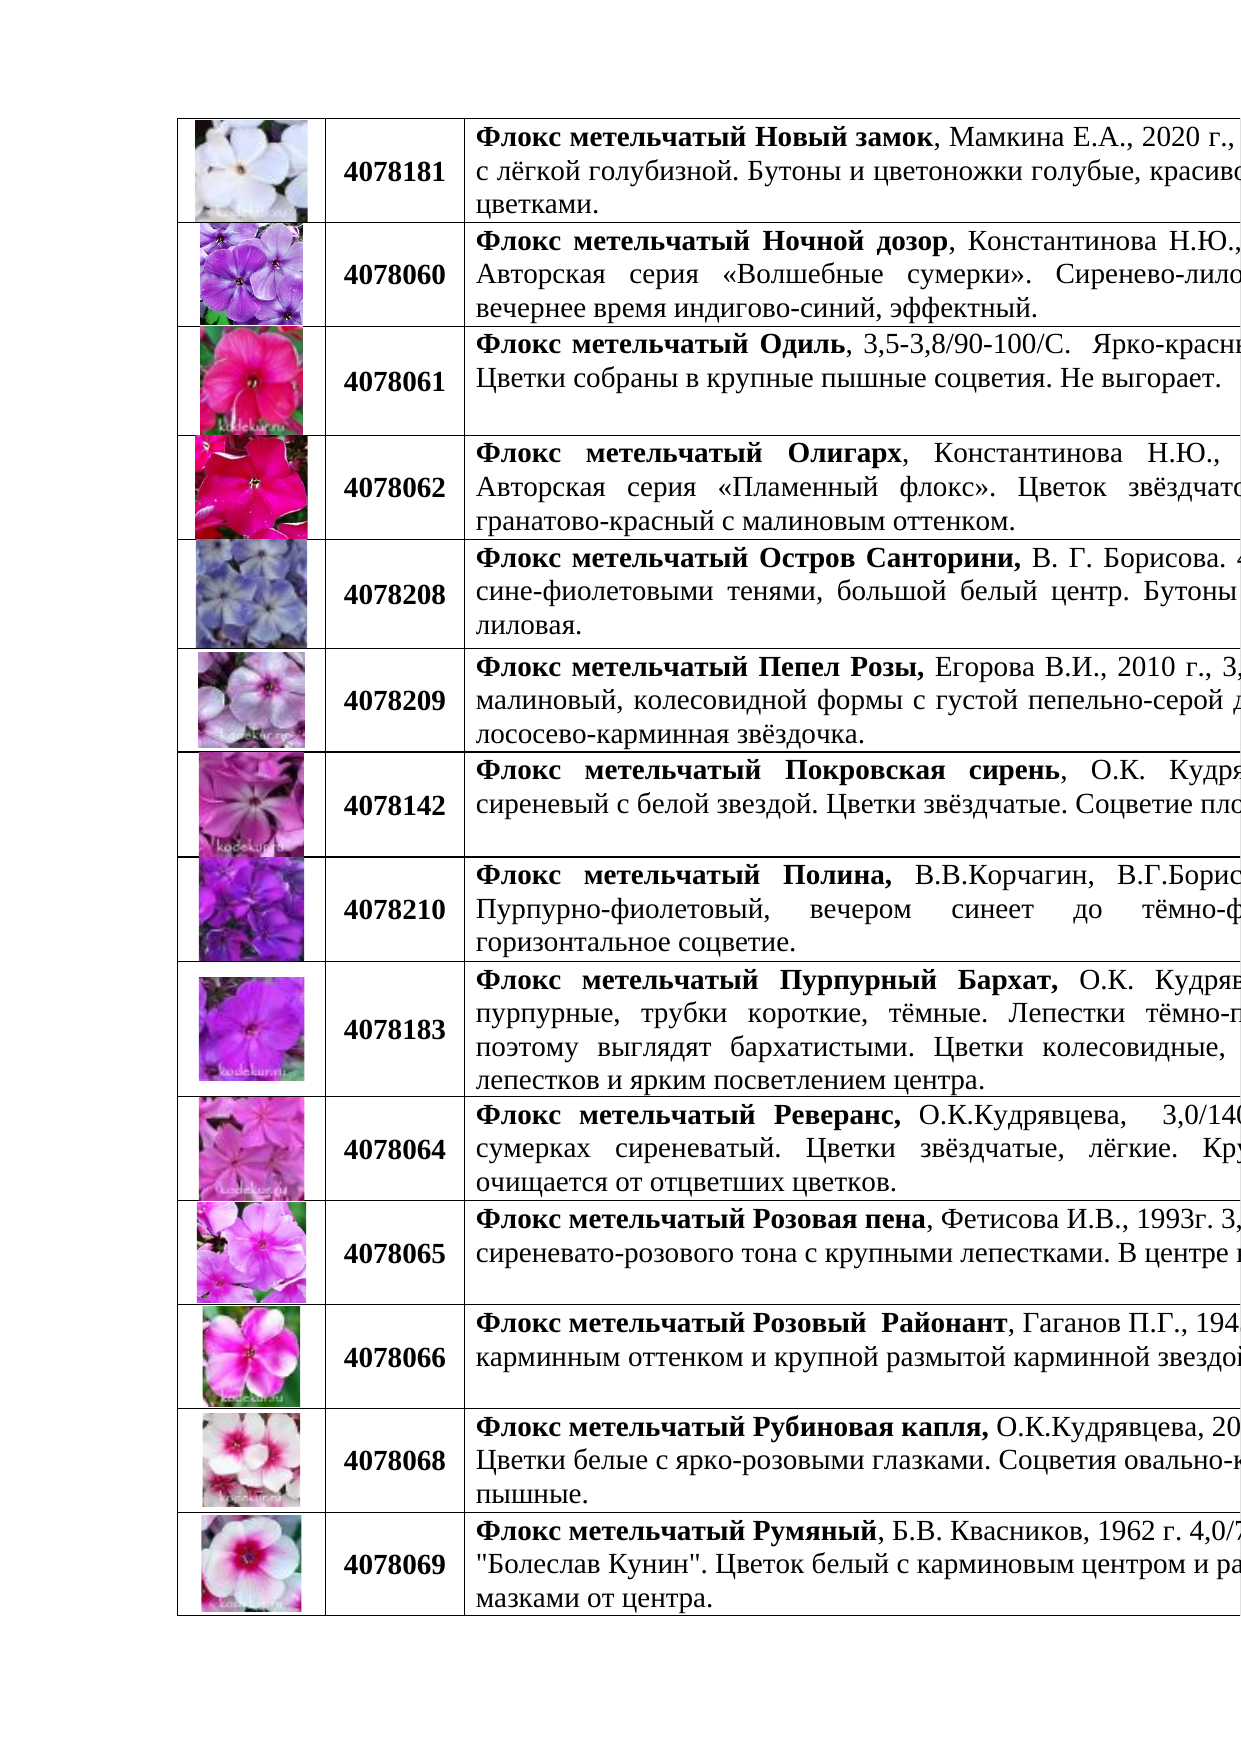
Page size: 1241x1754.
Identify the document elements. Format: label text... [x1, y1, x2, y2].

table_cell 4078060 [326, 223, 464, 326]
table_cell 4078142 [326, 753, 464, 856]
picture [198, 652, 305, 748]
table_cell Флокс метельчатый Покровская сирень, О.К. Кудрявцева. 2,5/75/С. Розово-сиреневый с белой звездой. Цветки звёздчатые. Соцветие плотное. [465, 753, 1240, 856]
table_cell [308, 540, 325, 648]
table_cell [305, 858, 325, 961]
table_cell 4078062 [326, 436, 464, 539]
table_cell [178, 436, 195, 539]
table_cell Флокс метельчатый Олигарх, Константинова Н.Ю., 2009 г., 3,6-3,8/70-75/С. Авторская серия «Пламенный флокс». Цветок звёздчатой формы, насыщенно-гранатово-красный с малиновым оттенком. [465, 436, 1240, 539]
table_cell [178, 1513, 325, 1615]
table_cell 4078066 [326, 1305, 464, 1408]
table_cell 4078065 [326, 1201, 464, 1304]
picture [202, 1413, 301, 1507]
table_cell Флокс метельчатый Пурпурный Бархат, О.К. Кудрявцева, 3,0/80/С. Бутоны пурпурные, трубки короткие, тёмные. Лепестки тёмно-пурпурные, без отблеска, поэтому выглядят бархатистыми. Цветки колесовидные, с большим перекрытием лепестков и ярким посветлением центра. [465, 962, 1240, 1096]
picture [198, 1097, 305, 1201]
picture [200, 223, 303, 325]
table_cell [308, 436, 325, 539]
picture [202, 1306, 301, 1407]
table_cell 4078209 [326, 649, 464, 751]
table_cell [178, 962, 325, 1096]
table_cell 4078208 [326, 540, 464, 648]
table_cell [178, 649, 325, 751]
table_cell Флокс метельчатый Розовая пена, Фетисова И.В., 1993г. 3,7-7,0/70/П. Цветок нежно-сиреневато-розового тона с крупными лепестками. В центре неяркая красная точка. [465, 1201, 1240, 1304]
table_cell [304, 753, 325, 856]
table_cell 4078210 [326, 858, 464, 961]
table_cell Флокс метельчатый Реверанс, О.К.Кудрявцева, 3,0/140/С. Светлый розовый, в сумерках сиреневатый. Цветки звёздчатые, лёгкие. Крупное соцветие, хорошо очищается от отцветших цветков. [465, 1097, 1240, 1200]
table_cell 4078183 [326, 962, 464, 1096]
table_cell Флокс метельчатый Одиль, 3,5-3,8/90-100/С. Ярко-красный с вишневым колечком. Цветки собраны в крупные пышные соцветия. Не выгорает. [465, 327, 1240, 434]
picture [198, 752, 305, 961]
table_cell 4078181 [326, 119, 464, 222]
table_cell 4078064 [326, 1097, 464, 1200]
table_cell [178, 753, 198, 856]
table_cell [178, 1409, 325, 1512]
table_cell Флокс метельчатый Полина, В.В.Корчагин, В.Г.Борисова, 2012 г., 4,2/55/СП. Пурпурно-фиолетовый, вечером синеет до тёмно-фиолетового. Необычное горизонтальное соцветие. [465, 858, 1240, 961]
table_cell Флокс метельчатый Розовый Районант, Гаганов П.Г., 1945 г., 4,0/70/СП. Розовый с карминным оттенком и крупной размытой карминной звездой. [465, 1305, 1240, 1408]
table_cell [465, 1513, 1240, 1615]
picture [201, 1515, 302, 1612]
picture [195, 120, 308, 222]
table_cell [178, 858, 198, 961]
table_cell 4078069 [326, 1513, 464, 1615]
table_cell [178, 1305, 325, 1408]
picture [198, 977, 305, 1081]
table_cell [178, 1097, 198, 1200]
table_cell Флокс метельчатый Новый замок, Мамкина Е.А., 2020 г., 4,0/60-70/С. Цветки белые с лёгкой голубизной. Бутоны и цветоножки голубые, красиво контрастируют с белыми цветками. [465, 119, 1240, 222]
table_cell 4078068 [326, 1409, 464, 1512]
table_cell Флокс метельчатый Остров Санторини, В. Г. Борисова. 4,0-4,5/100-110/С. Белый с сине-фиолетовыми тенями, большой белый центр. Бутоны ярко-фиолетовые, трубка лиловая. [465, 540, 1240, 648]
table_cell Флокс метельчатый Ночной дозор, Константинова Н.Ю., 2008 г., 3,8-4,0/75-80/СР. Авторская серия «Волшебные сумерки». Сиренево-лиловой ровной окраски. В вечернее время индигово-синий, эффектный. [465, 223, 1240, 326]
table_cell [178, 223, 325, 326]
table_cell [178, 327, 200, 434]
table_cell Флокс метельчатый Пепел Розы, Егорова В.И., 2010 г., 3,8/60-70/С. Цветок розово-малиновый, колесовидной формы с густой пепельно-серой дымкой, в центре большая лососево-карминная звёздочка. [465, 649, 1240, 751]
picture [196, 1202, 307, 1303]
table_cell [178, 119, 325, 222]
table_cell [178, 1201, 325, 1304]
table_cell 4078061 [326, 327, 464, 434]
table_cell [303, 327, 325, 434]
table_cell Флокс метельчатый Рубиновая капля, О.К.Кудрявцева, 2007 г., 2,5-2,8/70-80/С. Цветки белые с ярко-розовыми глазками. Соцветия овально-конические, плотные, пышные. [465, 1409, 1240, 1512]
picture [195, 326, 308, 648]
table_cell [178, 540, 195, 648]
table_cell [305, 1097, 325, 1200]
